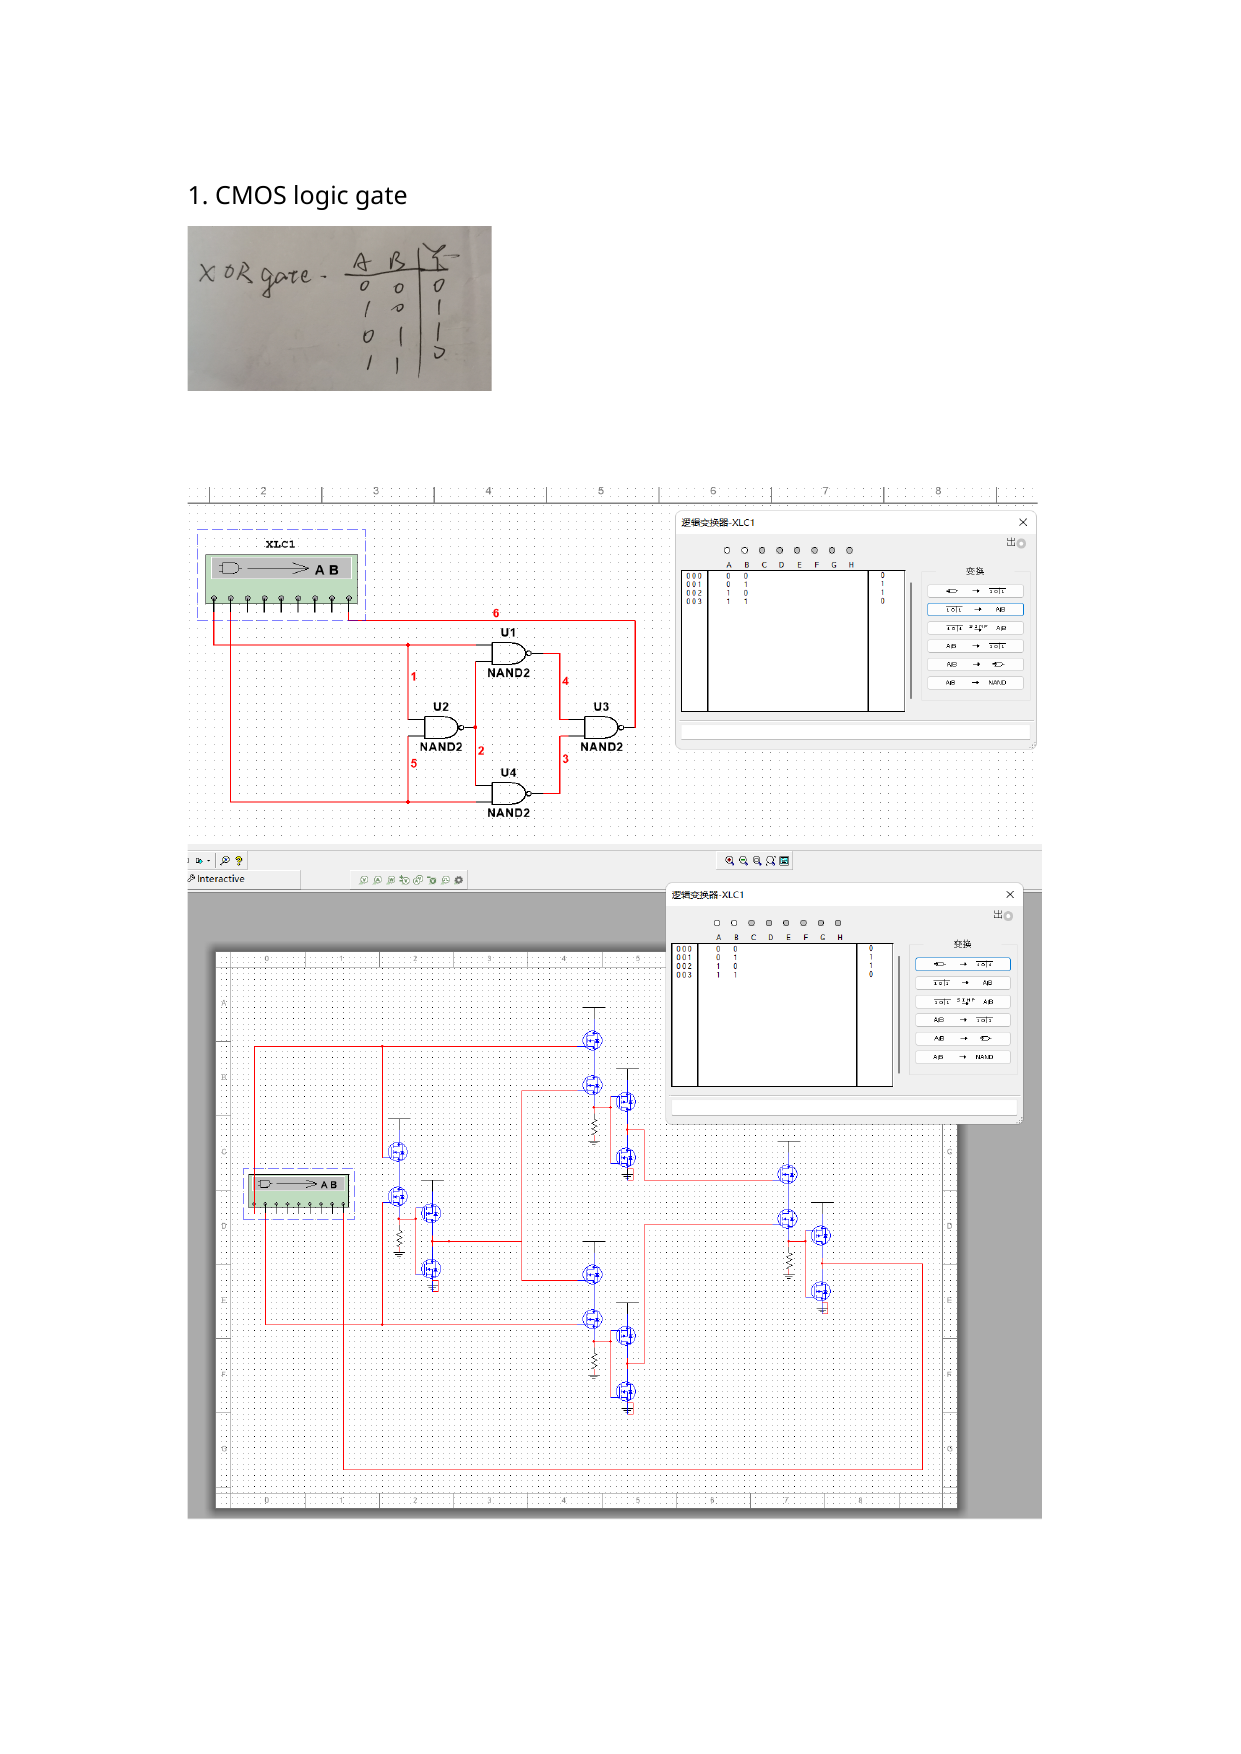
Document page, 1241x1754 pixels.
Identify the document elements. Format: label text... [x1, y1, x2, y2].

list CMOS logic gate [187, 162, 1053, 227]
picture [187, 844, 1042, 1520]
picture [187, 487, 1038, 843]
picture [187, 226, 492, 391]
